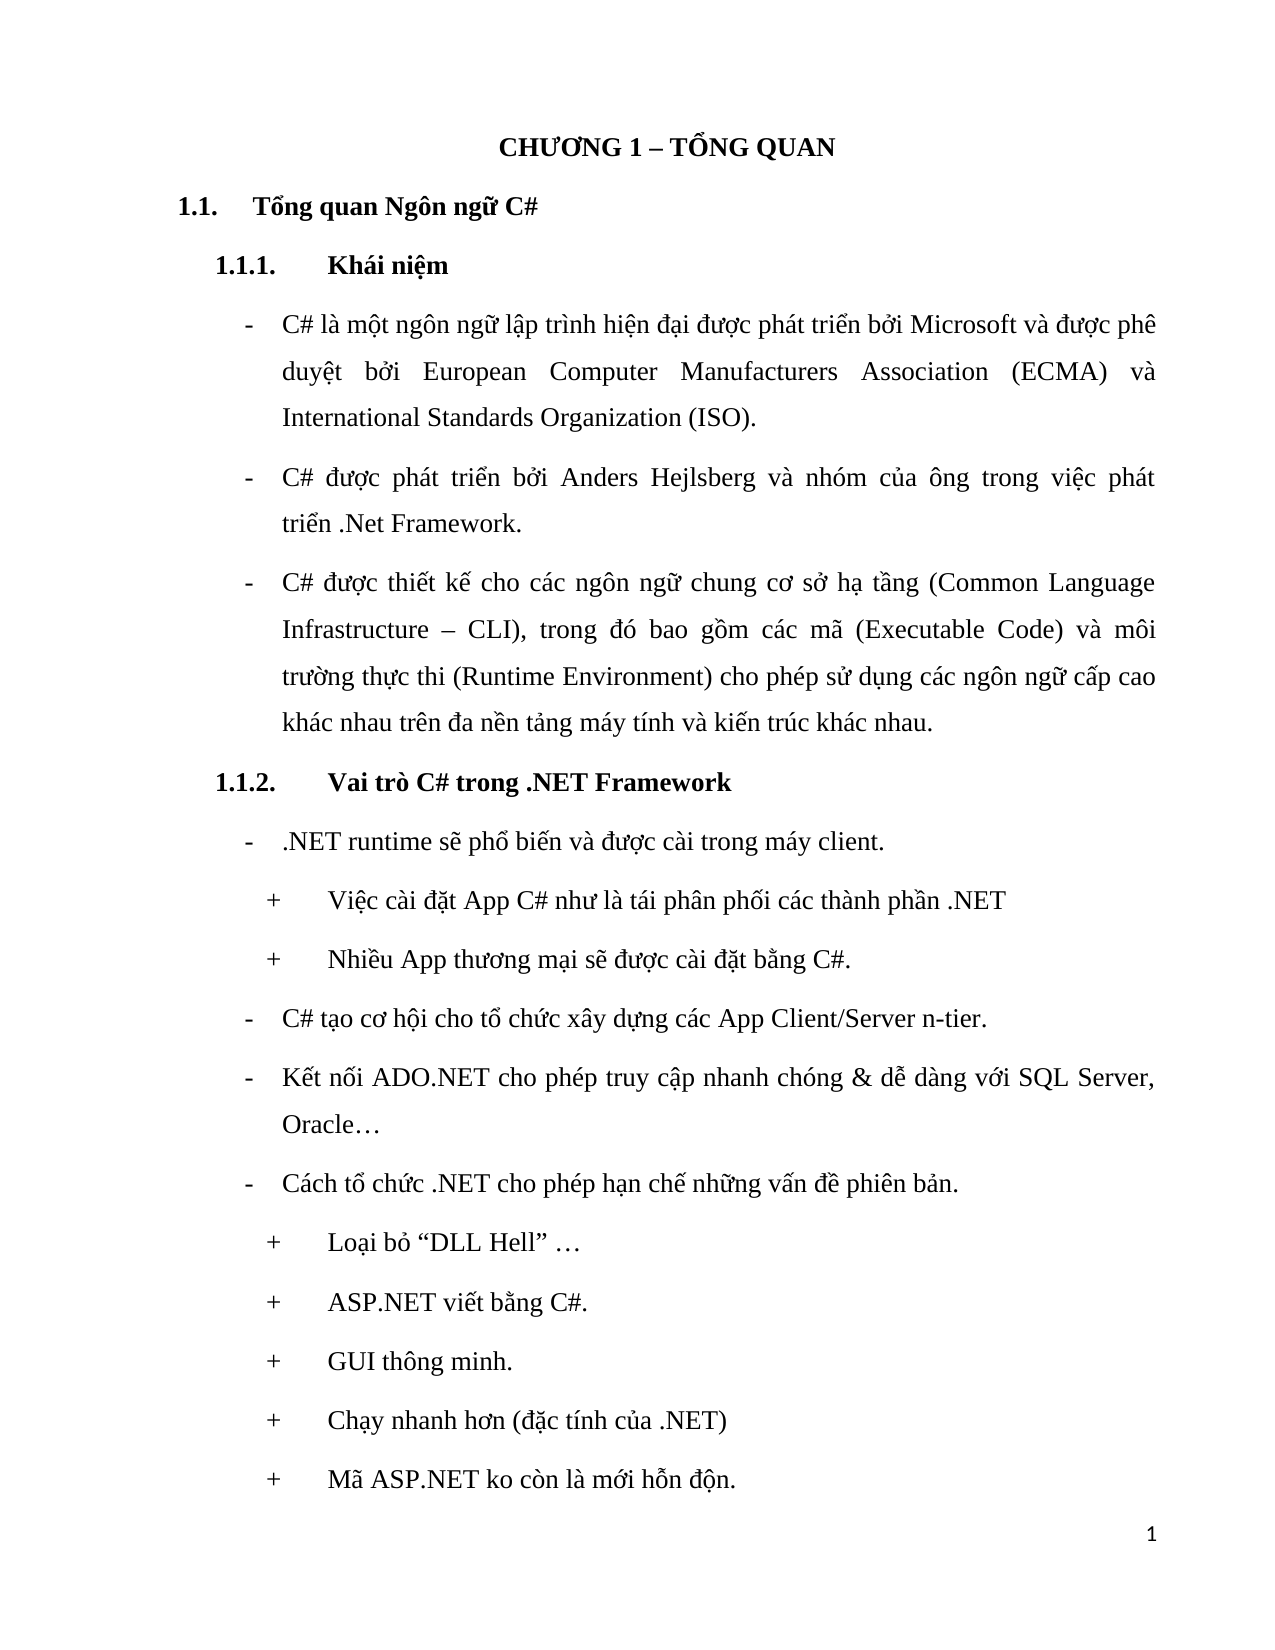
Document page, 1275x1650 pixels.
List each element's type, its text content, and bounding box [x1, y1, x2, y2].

list Tổng quan Ngôn ngữ C# [177, 190, 1157, 221]
text CHƯƠNG 1 – TỔNG QUAN [177, 131, 1157, 162]
text Việc cài đặt App C# như là tái phân phối các thành phần .NET [207, 884, 1157, 915]
text Cách tổ chức .NET cho phép hạn chế những vấn đề phiên bản. [244, 1167, 1157, 1198]
text C# được phát triển bởi Anders Hejlsberg và nhóm của ông trong việc phát triển .Net Framework. [244, 461, 1157, 538]
text .NET runtime sẽ phổ biến và được cài trong máy client. [244, 825, 1157, 856]
text C# tạo cơ hội cho tổ chức xây dựng các App Client/Server n-tier. [244, 1002, 1157, 1033]
list Khái niệm [215, 249, 1157, 280]
text GUI thông minh. [207, 1345, 1157, 1376]
text C# là một ngôn ngữ lập trình hiện đại được phát triển bởi Microsoft và được phê duyệt bởi European Computer Manufacturers Association (ECMA) và International Standards Organization (ISO). [244, 308, 1157, 433]
text Kết nối ADO.NET cho phép truy cập nhanh chóng & dễ dàng với SQL Server, Oracle… [244, 1061, 1157, 1139]
text Mã ASP.NET ko còn là mới hỗn độn. [207, 1463, 1157, 1494]
list Vai trò C# trong .NET Framework [215, 766, 1157, 797]
text Loại bỏ “DLL Hell” … [207, 1226, 1157, 1258]
text Chạy nhanh hơn (đặc tính của .NET) [207, 1404, 1157, 1435]
text ASP.NET viết bằng C#. [207, 1286, 1157, 1317]
text Nhiều App thương mại sẽ được cài đặt bằng C#. [207, 943, 1157, 974]
text C# được thiết kế cho các ngôn ngữ chung cơ sở hạ tầng (Common Language Infrastructure – CLI), trong đó bao gồm các mã (Executable Code) và môi trường thực thi (Runtime Environment) cho phép sử dụng các ngôn ngữ cấp cao khác nhau trên đa nền tảng máy tính và kiến trúc khác nhau. [244, 566, 1157, 738]
